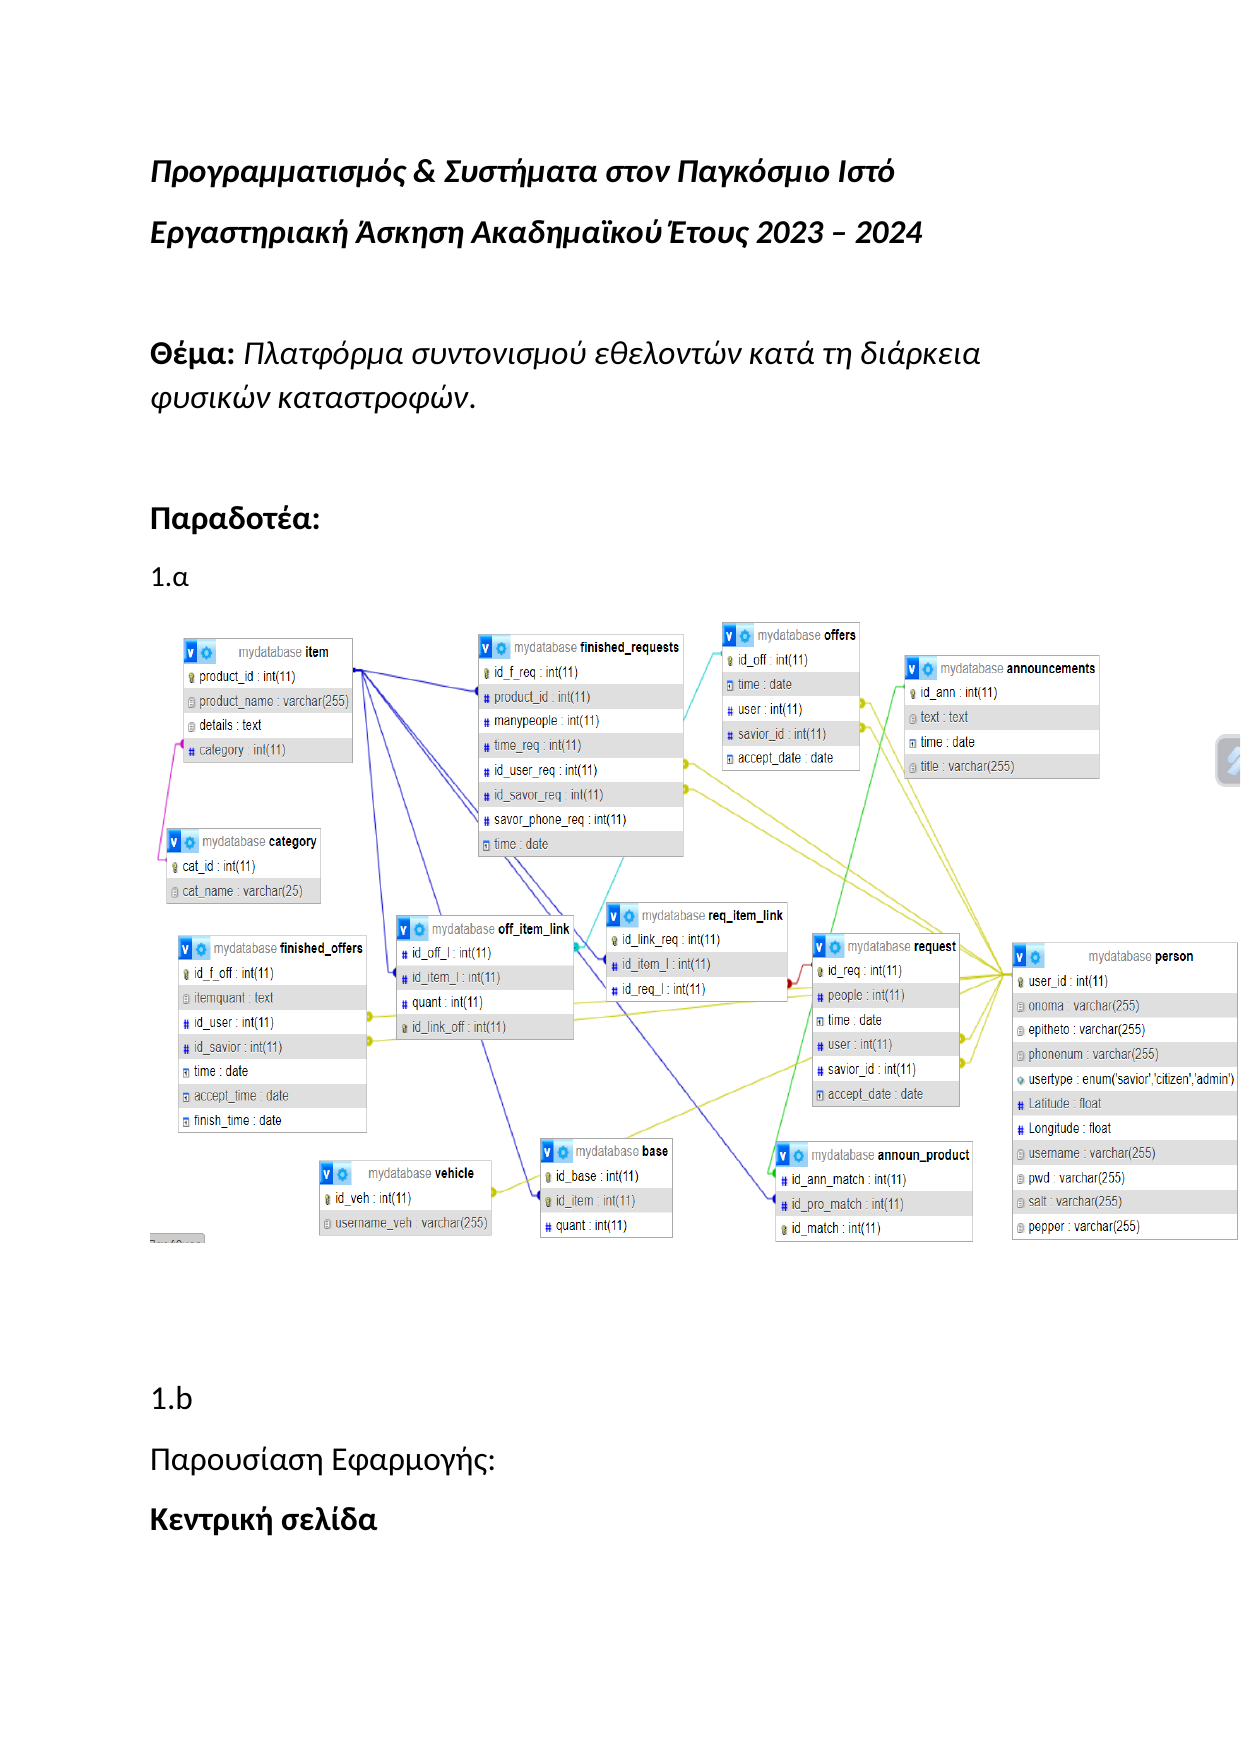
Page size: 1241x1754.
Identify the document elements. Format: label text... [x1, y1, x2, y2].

text Θέμα: Πλατφόρμα συντονισμού εθελοντών κατά τη διάρκεια φυσικών καταστροφών. [150, 332, 1090, 417]
text Παρουσίαση Εφαρμογής: [150, 1438, 1090, 1478]
text Εργαστηριακή Άσκηση Ακαδημαϊκού Έτους 2023 – 2024 [150, 211, 1090, 251]
text 1.α [150, 558, 1090, 593]
picture [150, 612, 1241, 1243]
text Παραδοτέα: [150, 497, 1090, 538]
text Κεντρική σελίδα [150, 1498, 1090, 1539]
text Προγραμματισμός & Συστήματα στον Παγκόσμιο Ιστό [150, 150, 1090, 191]
text 1.b [150, 1377, 1090, 1418]
